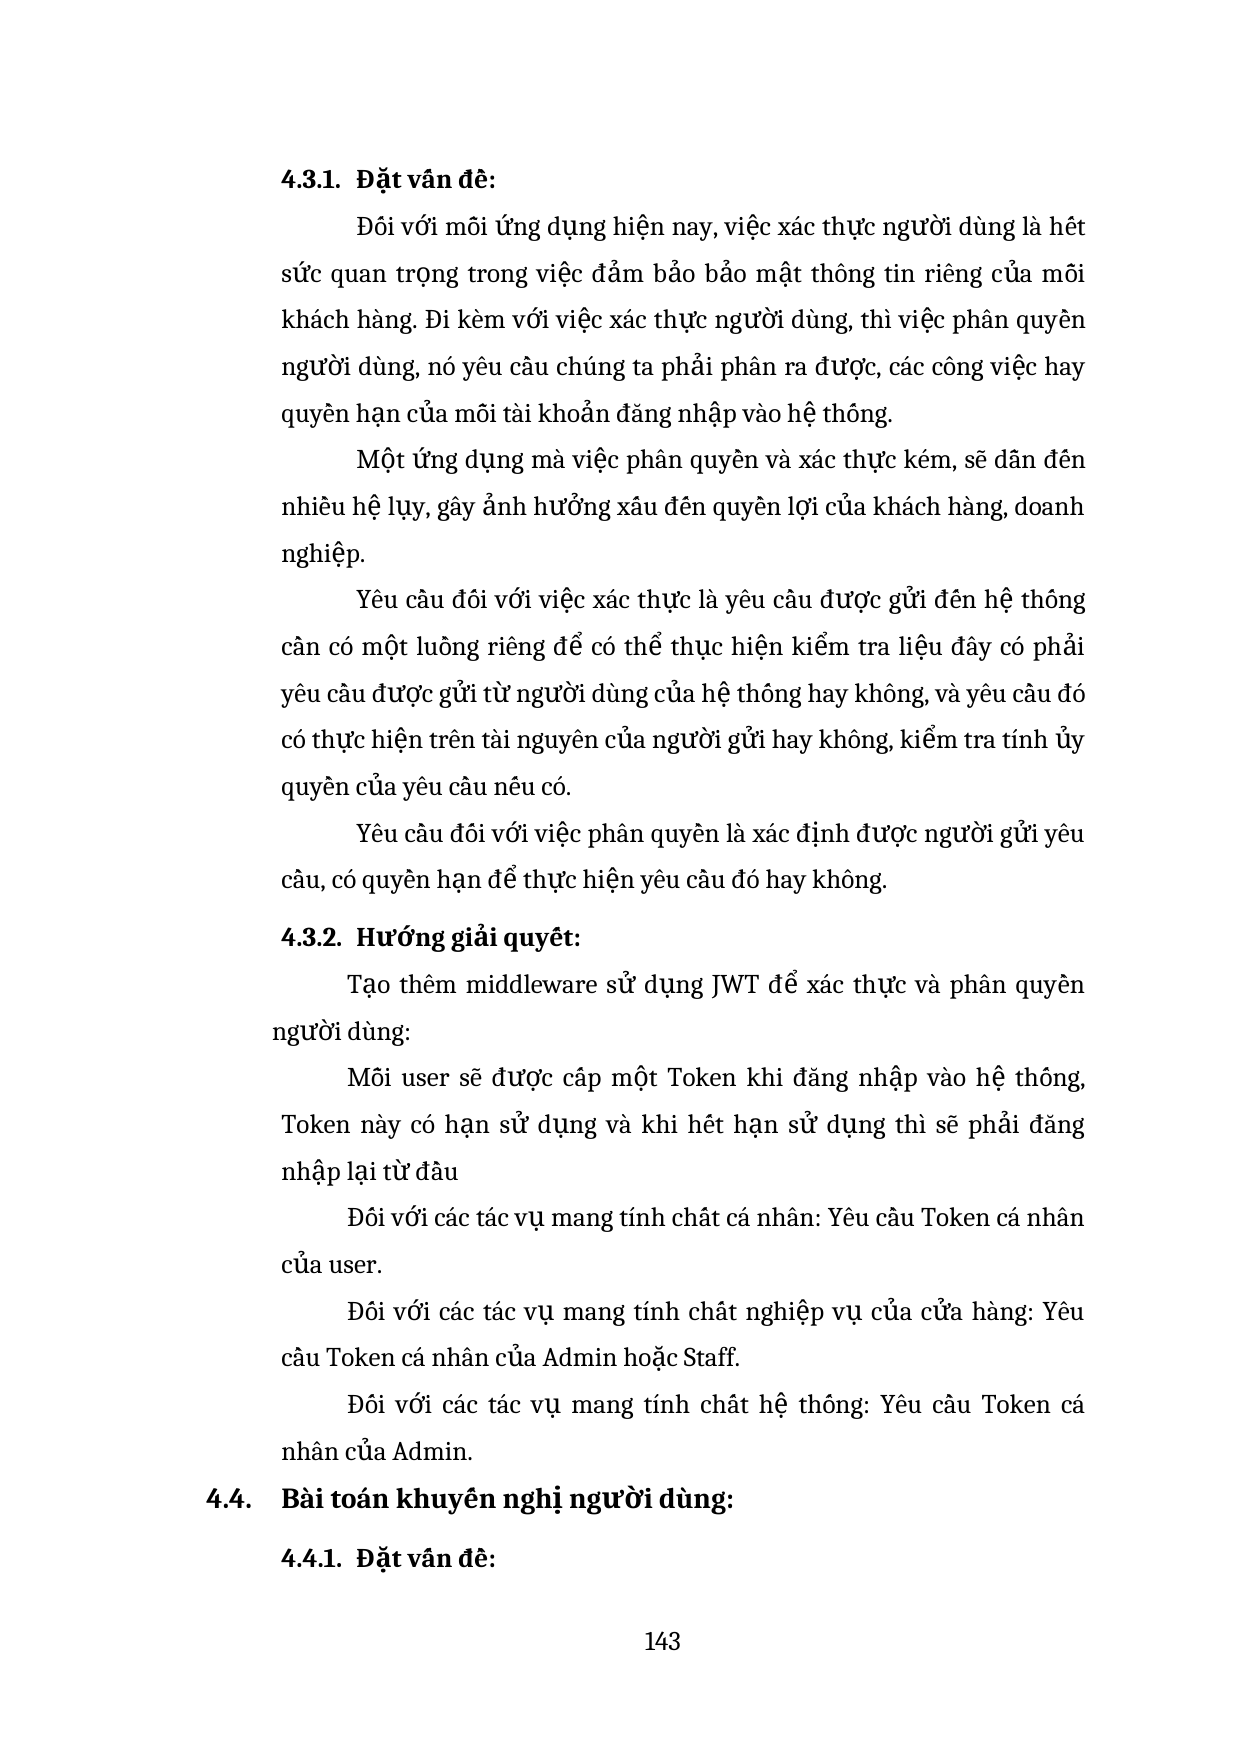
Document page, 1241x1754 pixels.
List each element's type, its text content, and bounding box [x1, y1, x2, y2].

text Một ứng dụng mà việc phân quyền và xác thực kém, sẽ dẫn đến nhiều hệ lụy, gây ảnh hưởng xấu đến quyền lợi của khách hàng, doanh nghiệp. [281, 444, 1086, 569]
text Đối với các tác vụ mang tính chất nghiệp vụ của cửa hàng: Yêu cầu Token cá nhân của Admin hoặc Staff. [281, 1296, 1086, 1373]
text Đối với mỗi ứng dụng hiện nay, việc xác thực người dùng là hết sức quan trọng trong việc đảm bảo bảo mật thông tin riêng của mỗi khách hàng. Đi kèm với việc xác thực người dùng, thì việc phân quyền người dùng, nó yêu cầu chúng ta phải phân ra được, các công việc hay quyền hạn của mỗi tài khoản đăng nhập vào hệ thống. [281, 211, 1086, 429]
subtitle Đặt vấn đề: [281, 1543, 1203, 1574]
text Yêu cầu đối với việc xác thực là yêu cầu được gửi đến hệ thống cần có một luồng riêng để có thể thục hiện kiểm tra liệu đây có phải yêu cầu được gửi từ người dùng của hệ thống hay không, và yêu cầu đó có thực hiện trên tài nguyên của người gửi hay không, kiểm tra tính ủy quyền của yêu cầu nếu có. [281, 584, 1086, 802]
text Đối với các tác vụ mang tính chất cá nhân: Yêu cầu Token cá nhân của user. [281, 1202, 1086, 1280]
text Đối với các tác vụ mang tính chất hệ thống: Yêu cầu Token cá nhân của Admin. [281, 1389, 1086, 1467]
subtitle Hướng giải quyết: [281, 922, 1203, 953]
text Yêu cầu đối với việc phân quyền là xác định được người gửi yêu cầu, có quyền hạn để thực hiện yêu cầu đó hay không. [281, 818, 1086, 896]
text Tạo thêm middleware sử dụng JWT để xác thực và phân quyền người dùng: [272, 969, 1086, 1047]
text Mỗi user sẽ được cấp một Token khi đăng nhập vào hệ thống, Token này có hạn sử dụng và khi hết hạn sử dụng thì sẽ phải đăng nhập lại từ đầu [281, 1062, 1086, 1187]
subtitle Đặt vấn đề: [281, 164, 1203, 196]
subtitle Bài toán khuyến nghị người dùng: [206, 1482, 1203, 1516]
